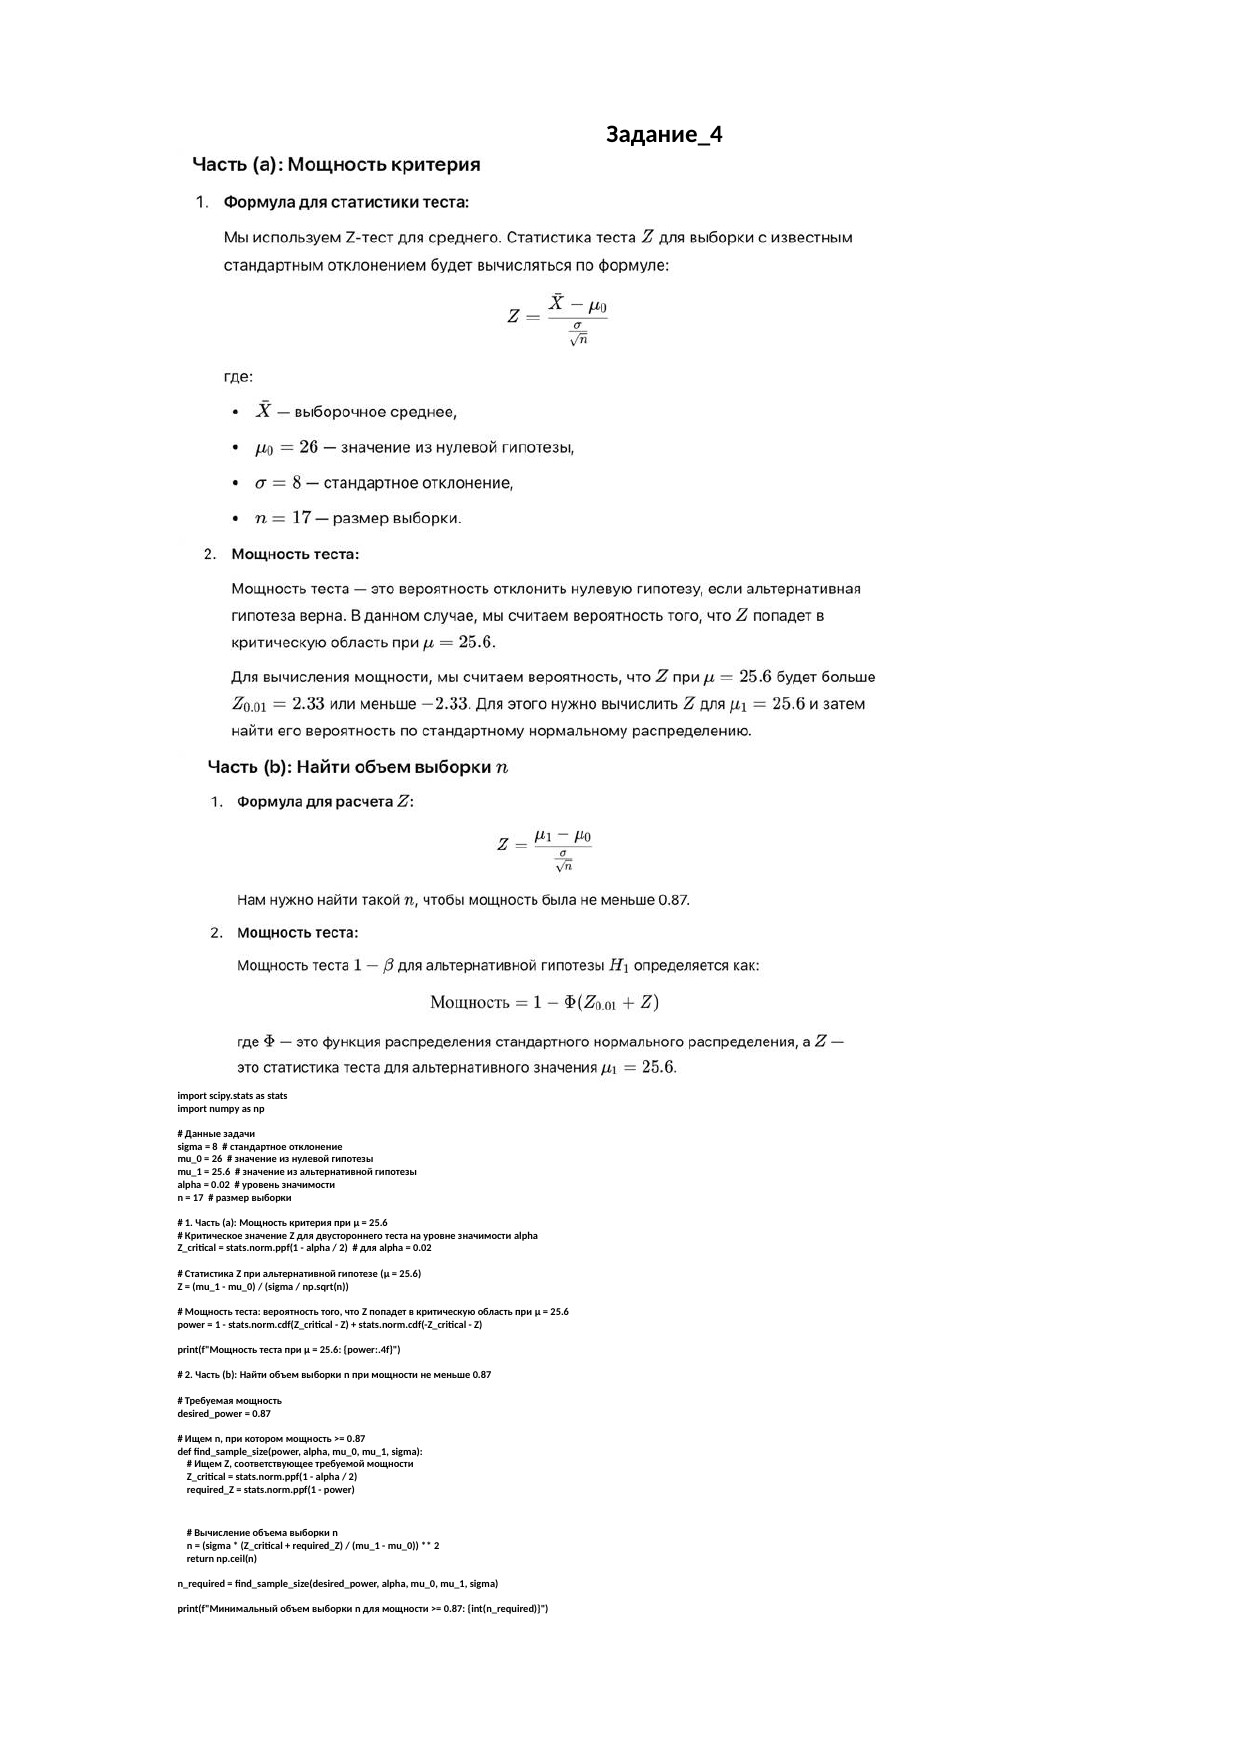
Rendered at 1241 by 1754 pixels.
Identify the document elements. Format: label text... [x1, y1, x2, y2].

text # Ищем n, при котором мощность >= 0.87 [177, 1432, 1152, 1445]
text # Ищем Z, соответствующее требуемой мощности [177, 1458, 1152, 1471]
text # Критическое значение Z для двустороннего теста на уровне значимости alpha [177, 1229, 1152, 1242]
text # 1. Часть (a): Мощность критерия при μ = 25.6 [177, 1216, 1152, 1229]
text def find_sample_size(power, alpha, mu_0, mu_1, sigma): [177, 1445, 1152, 1458]
text # 2. Часть (b): Найти объем выборки n при мощности не меньше 0.87 [177, 1369, 1152, 1382]
text required_Z = stats.norm.ppf(1 - power) [177, 1483, 1152, 1496]
text import numpy as np [177, 1102, 1152, 1115]
picture [177, 148, 886, 1090]
text power = 1 - stats.norm.cdf(Z_critical - Z) + stats.norm.cdf(-Z_critical - Z) [177, 1318, 1152, 1331]
text print(f"Мощность теста при μ = 25.6: {power:.4f}") [177, 1343, 1152, 1356]
text n = 17 # размер выборки [177, 1191, 1152, 1204]
text # Мощность теста: вероятность того, что Z попадет в критическую область при μ = 25.6 [177, 1305, 1152, 1318]
text Задание_4 [177, 118, 1152, 149]
text n = (sigma * (Z_critical + required_Z) / (mu_1 - mu_0)) ** 2 [177, 1539, 1152, 1552]
text # Статистика Z при альтернативной гипотезе (μ = 25.6) [177, 1267, 1152, 1280]
text desired_power = 0.87 [177, 1407, 1152, 1420]
text sigma = 8 # стандартное отклонение [177, 1140, 1152, 1153]
text mu_0 = 26 # значение из нулевой гипотезы [177, 1153, 1152, 1166]
text import scipy.stats as stats [177, 1089, 1152, 1102]
text # Требуемая мощность [177, 1394, 1152, 1407]
text Z = (mu_1 - mu_0) / (sigma / np.sqrt(n)) [177, 1280, 1152, 1293]
text alpha = 0.02 # уровень значимости [177, 1178, 1152, 1191]
text n_required = find_sample_size(desired_power, alpha, mu_0, mu_1, sigma) [177, 1577, 1152, 1590]
text # Вычисление объема выборки n [177, 1526, 1152, 1539]
text # Данные задачи [177, 1127, 1152, 1140]
